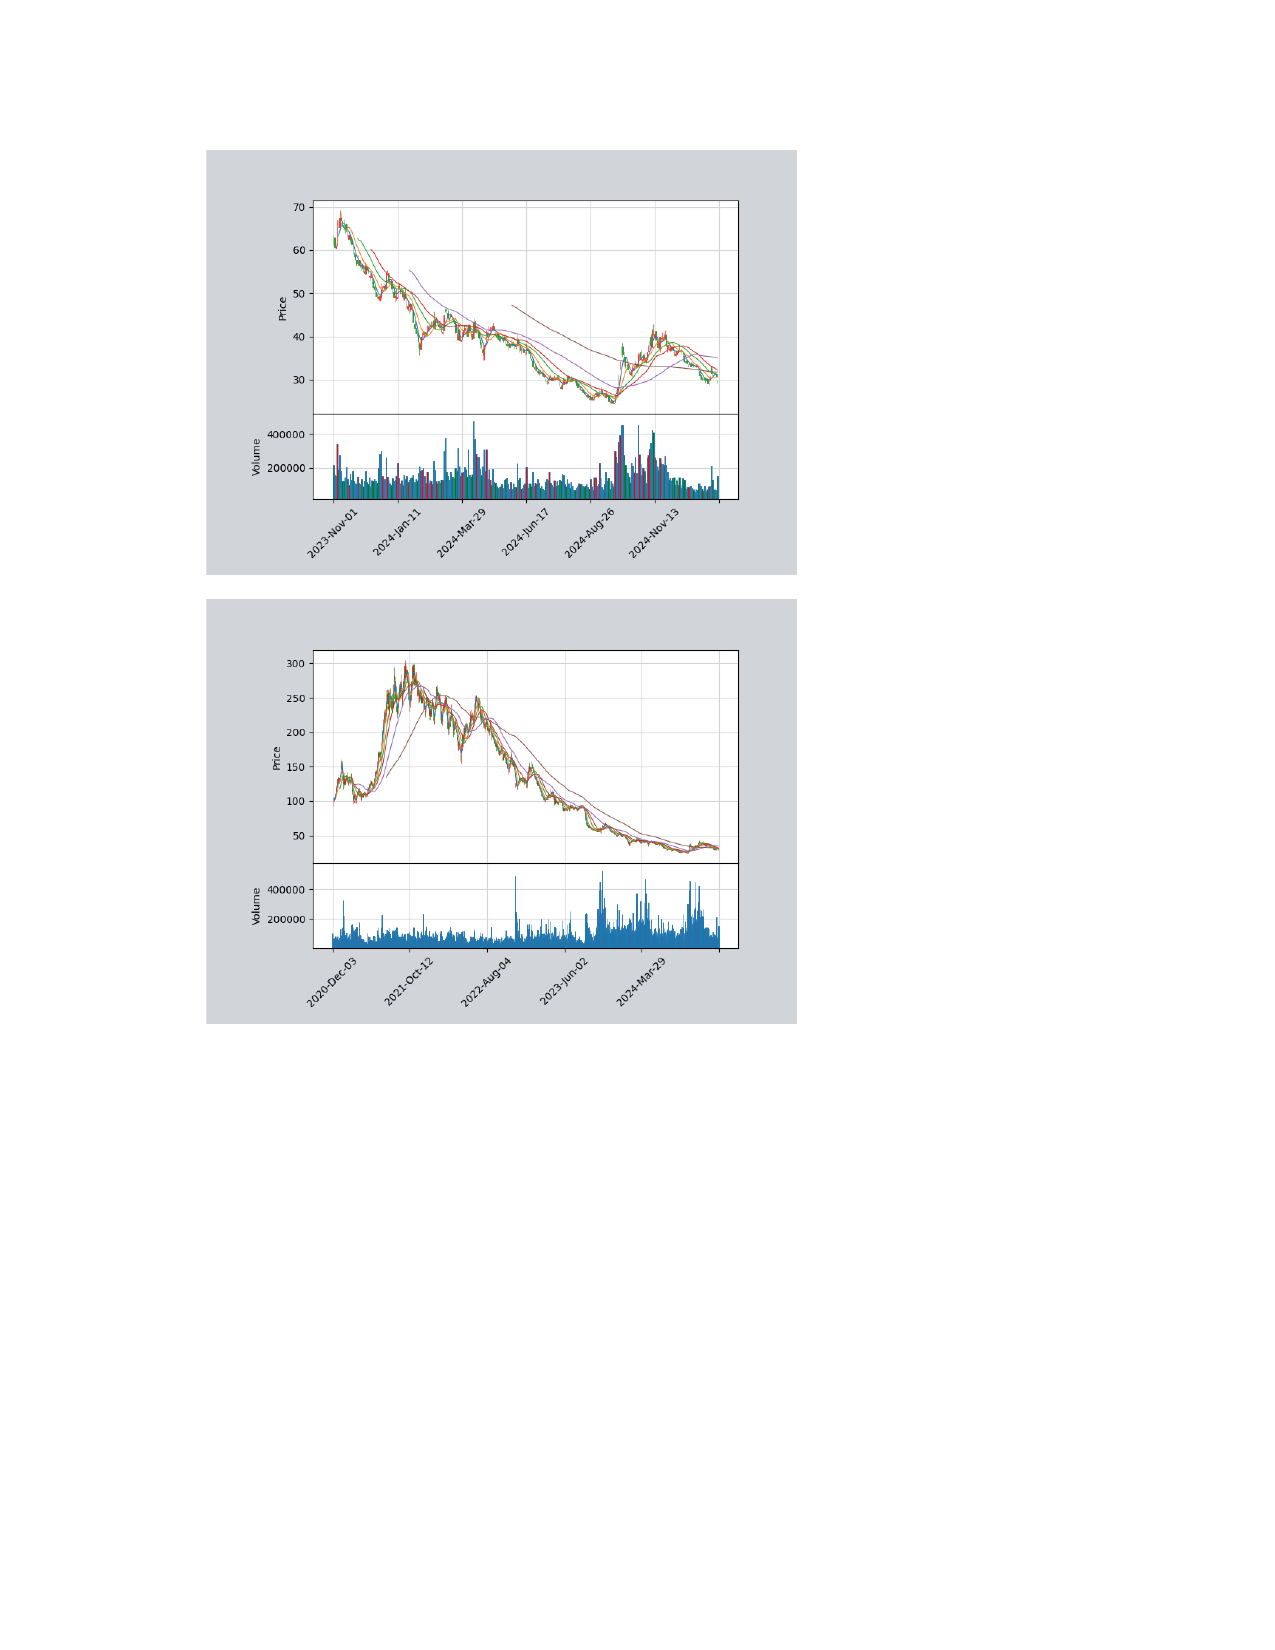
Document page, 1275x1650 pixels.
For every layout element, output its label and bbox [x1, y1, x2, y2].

picture [206, 599, 797, 1024]
picture [206, 150, 797, 575]
